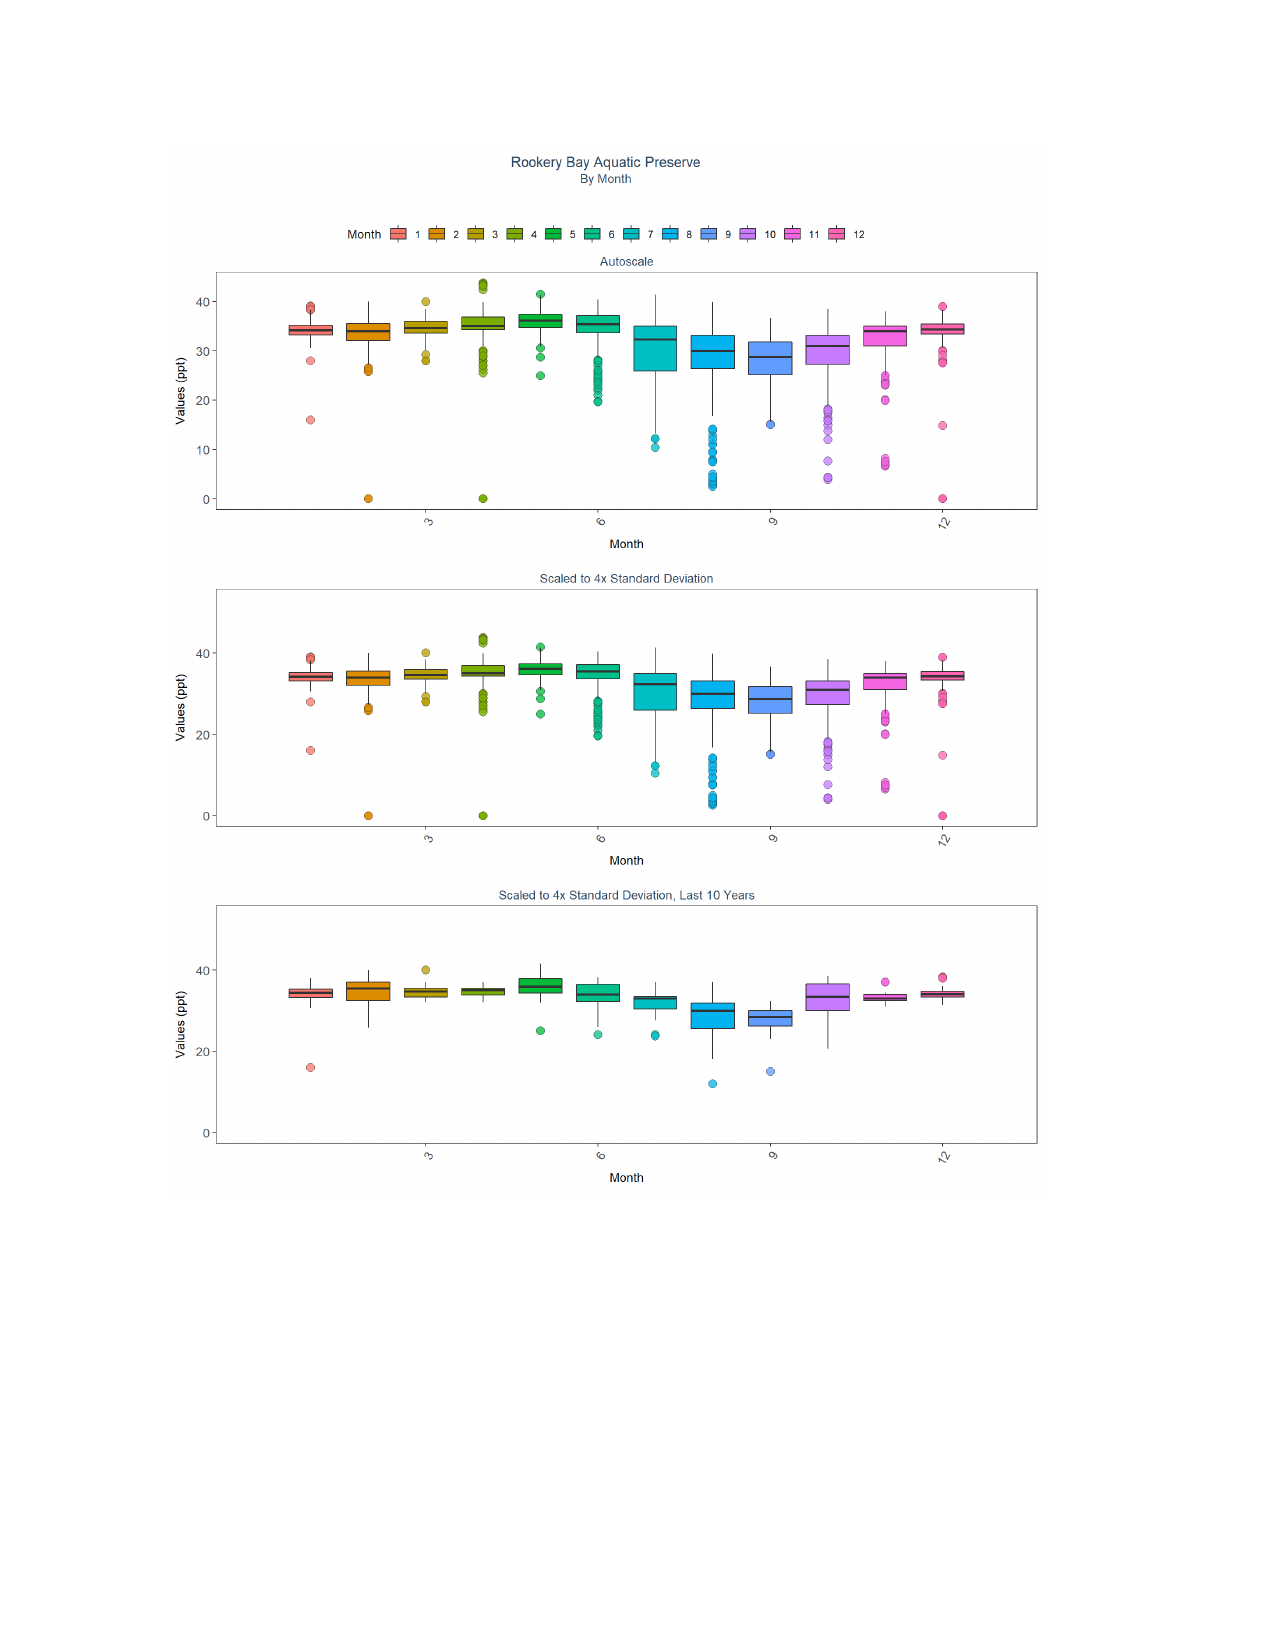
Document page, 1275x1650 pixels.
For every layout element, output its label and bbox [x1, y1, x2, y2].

picture [168, 150, 1044, 1200]
